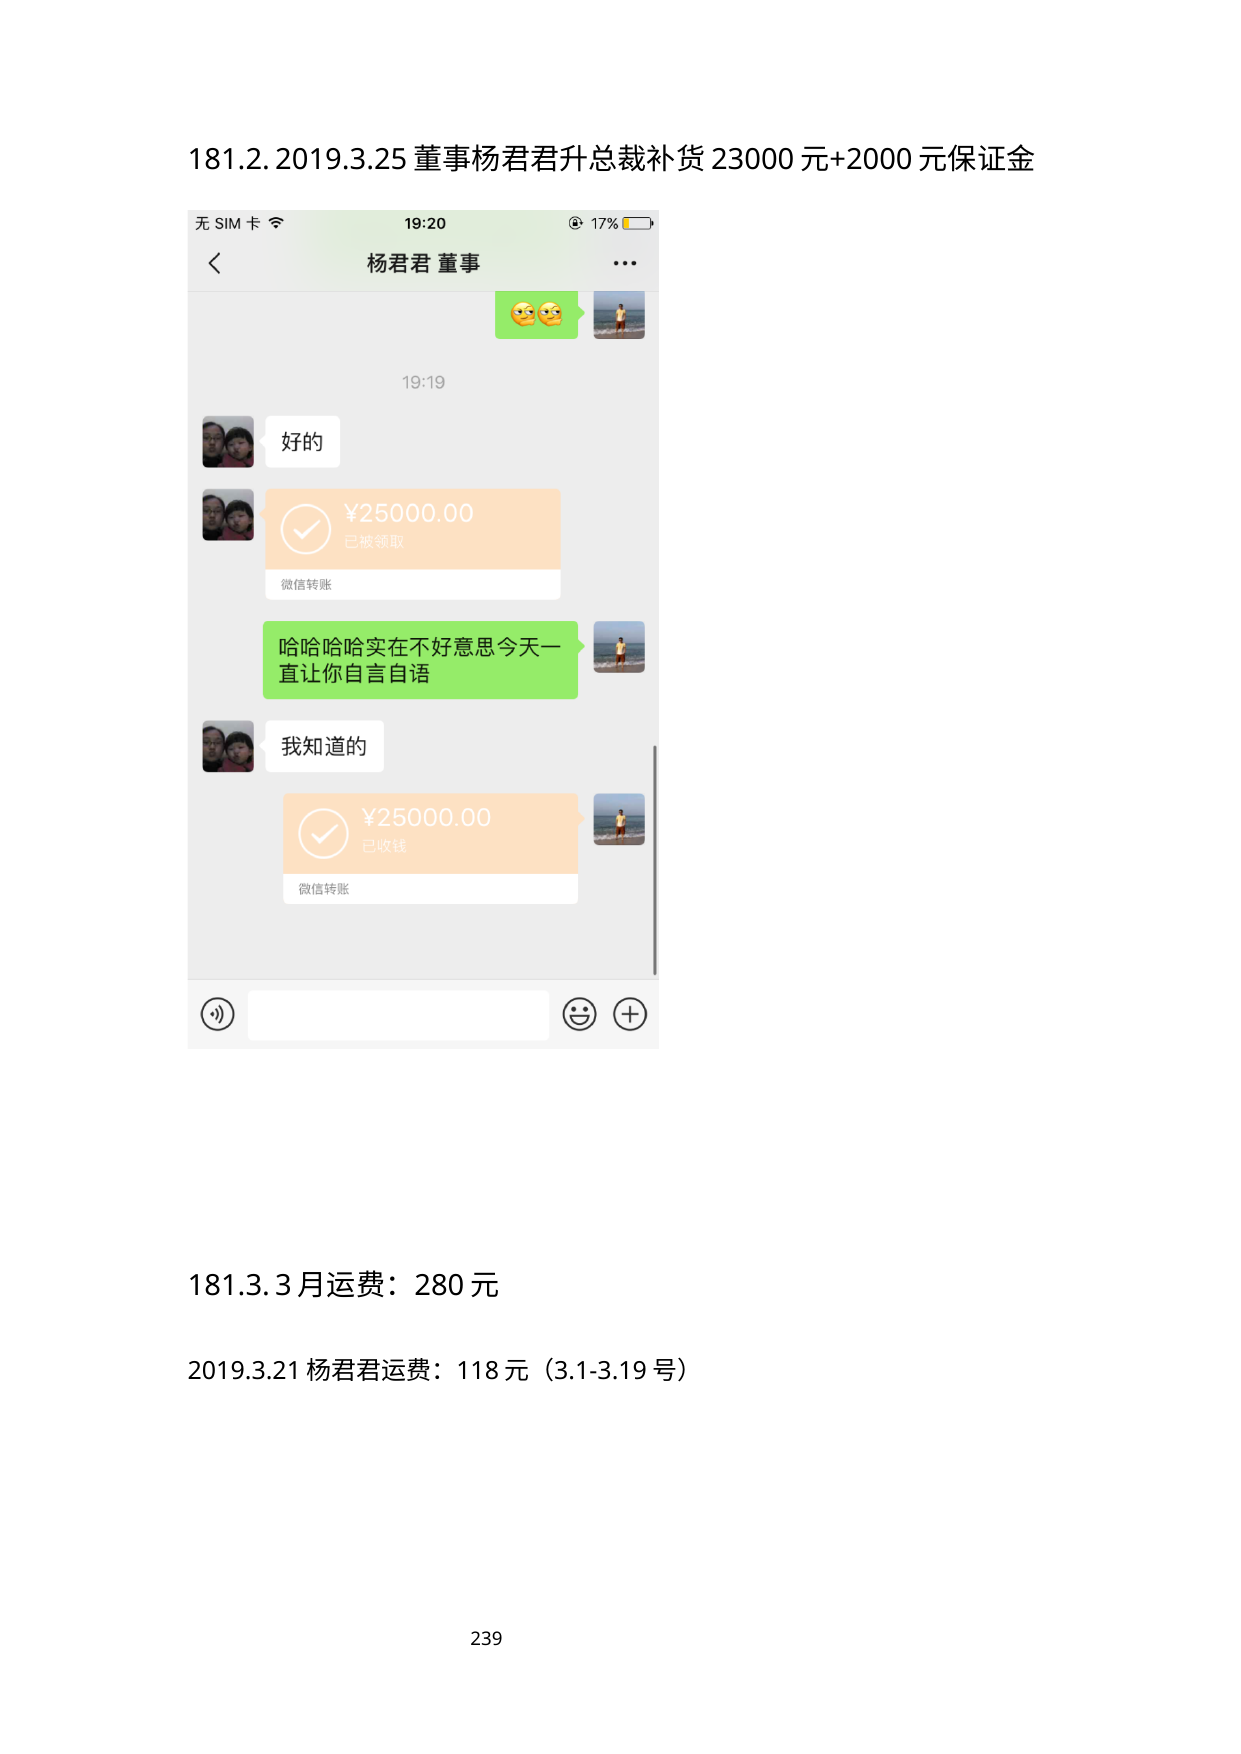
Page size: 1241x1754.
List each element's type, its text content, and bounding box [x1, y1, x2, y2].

subtitle 3月运费：280元 [187, 1250, 1053, 1315]
subtitle 2019.3.25董事杨君君升总裁补货23000元+2000元保证金 [187, 124, 1053, 189]
picture [187, 210, 659, 1049]
text 2019.3.21杨君君运费：118元（3.1-3.19号） [187, 1336, 1053, 1401]
